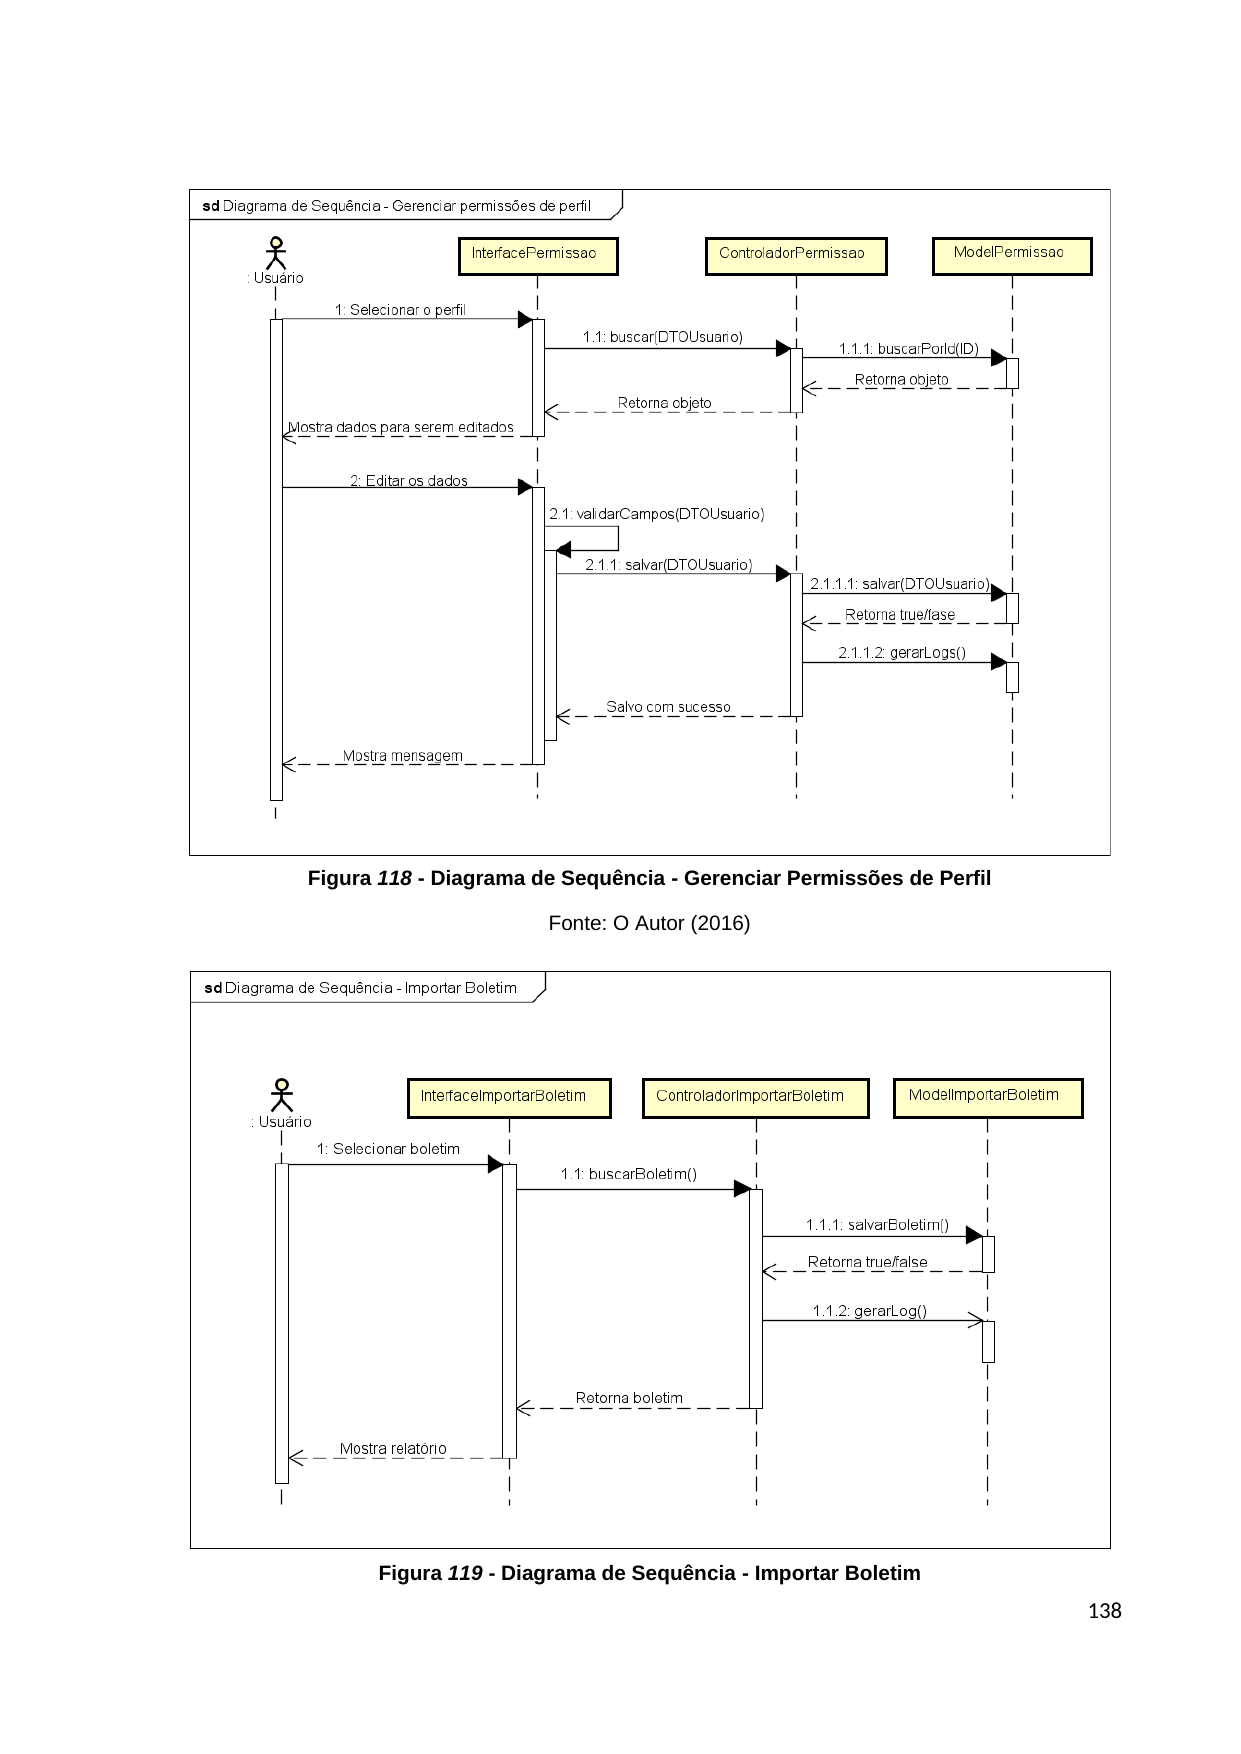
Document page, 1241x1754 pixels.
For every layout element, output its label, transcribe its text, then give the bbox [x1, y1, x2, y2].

picture [177, 958, 1122, 1561]
text Fonte: O Autor (2016) [177, 911, 1122, 935]
text Figura 118 - Diagrama de Sequência - Gerenciar Permissões de Perfil [177, 866, 1122, 890]
text Figura 119 - Diagrama de Sequência - Importar Boletim [177, 1561, 1122, 1584]
picture [177, 177, 1122, 866]
